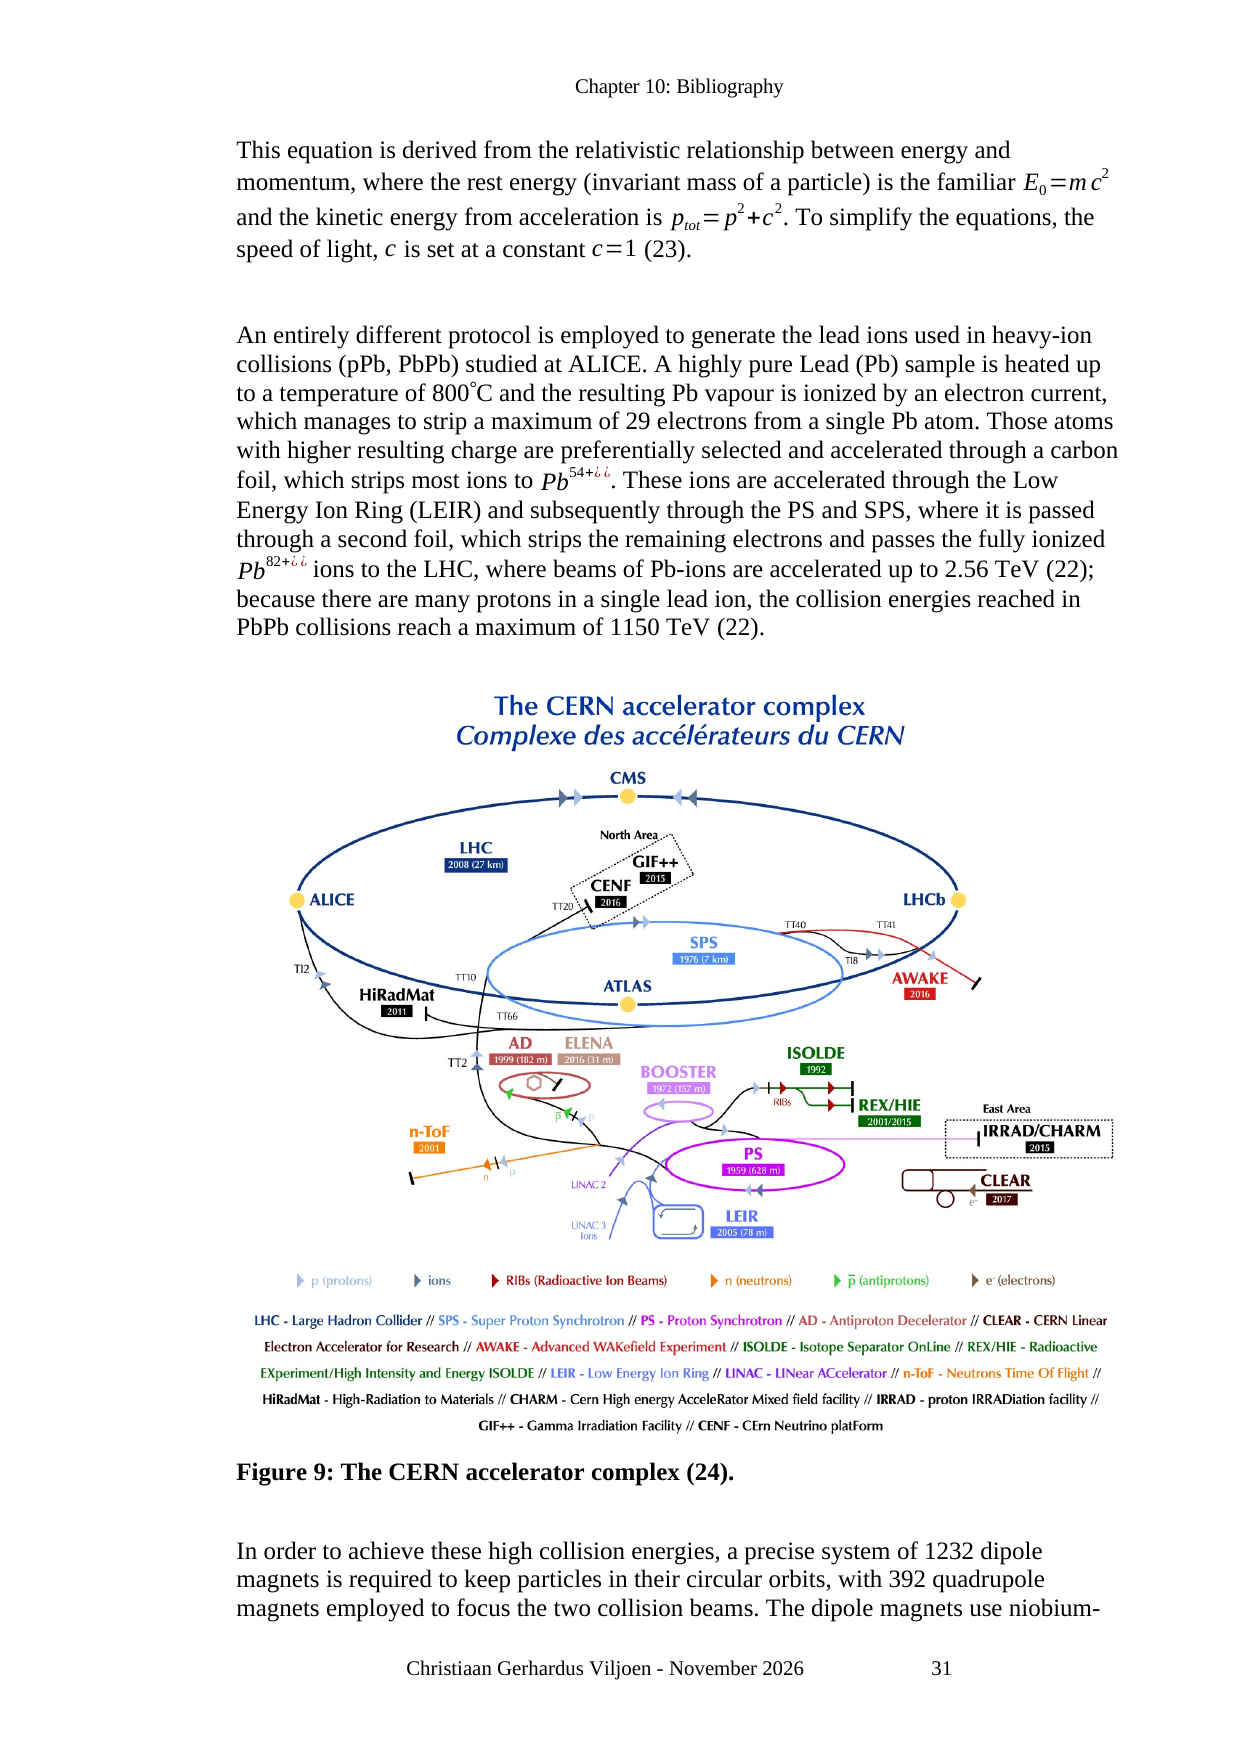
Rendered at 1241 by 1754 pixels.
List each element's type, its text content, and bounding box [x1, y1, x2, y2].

text An entirely different protocol is employed to generate the lead ions used in heavy-ion collisions (pPb, PbPb) studied at ALICE. A highly pure Lead (Pb) sample is heated up to a temperature of 800C and the resulting Pb vapour is ionized by an electron current, which manages to strip a maximum of 29 electrons from a single Pb atom. Those atoms with higher resulting charge are preferentially selected and accelerated through a carbon foil, which strips most ions to . These ions are accelerated through the Low Energy Ion Ring (LEIR) and subsequently through the PS and SPS, where it is passed through a second foil, which strips the remaining electrons and passes the fully ionized ions to the LHC, where beams of Pb-ions are accelerated up to 2.56 TeV ; because there are many protons in a single lead ion, the collision energies reached in PbPb collisions reach a maximum of 1150 TeV . [236, 320, 1122, 641]
text Figure 9: The CERN accelerator complex . [236, 1458, 1122, 1486]
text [236, 1536, 1122, 1622]
picture [236, 670, 1123, 1458]
text This equation is derived from the relativistic relationship between energy and momentum, where the rest energy (invariant mass of a particle) is the familiar and the kinetic energy from acceleration is . To simplify the equations, the speed of light, is set at a constant . [236, 135, 1122, 263]
